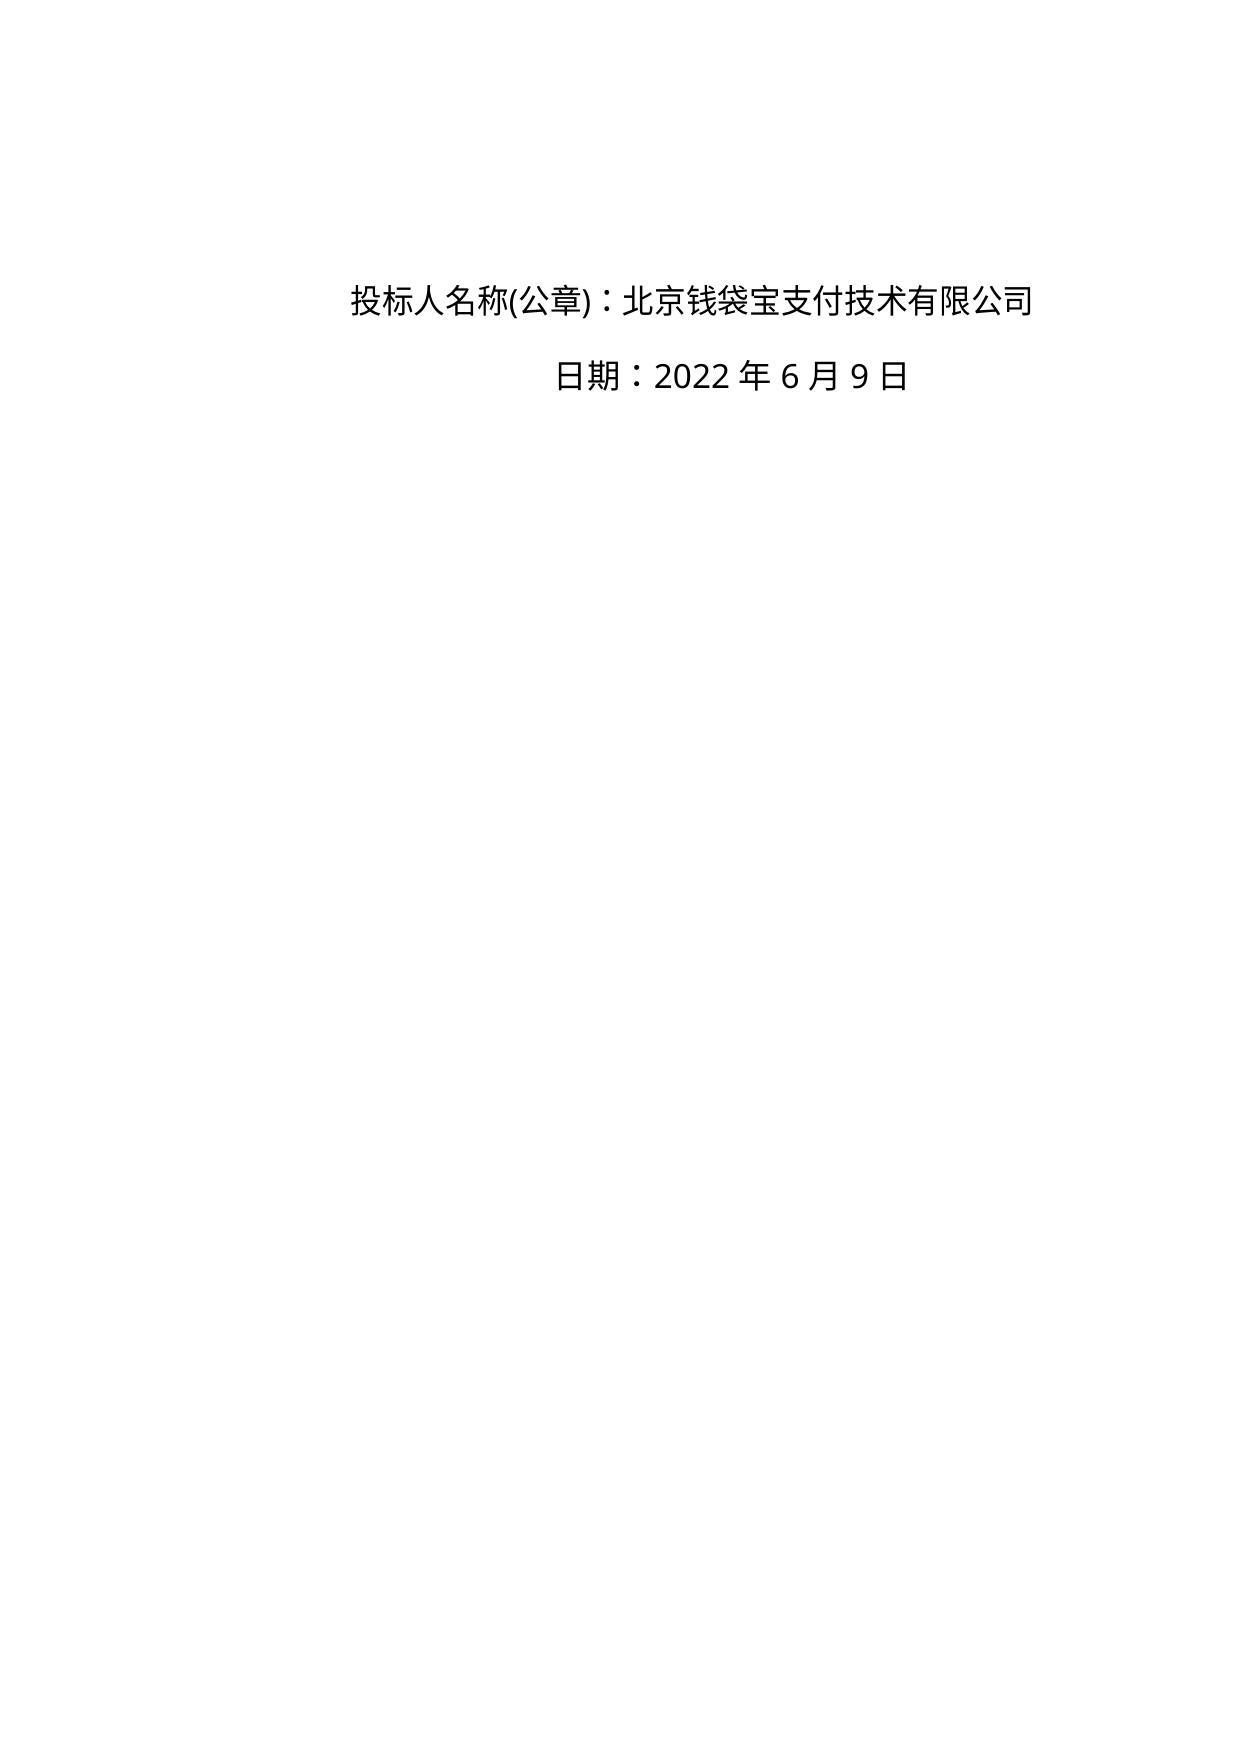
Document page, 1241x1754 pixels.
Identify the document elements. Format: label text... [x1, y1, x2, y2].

text 日期：2022 年 6 月 9 日 [554, 353, 1240, 398]
text 投标人名称(公章)：北京钱袋宝支付技术有限公司 [223, 278, 1161, 323]
